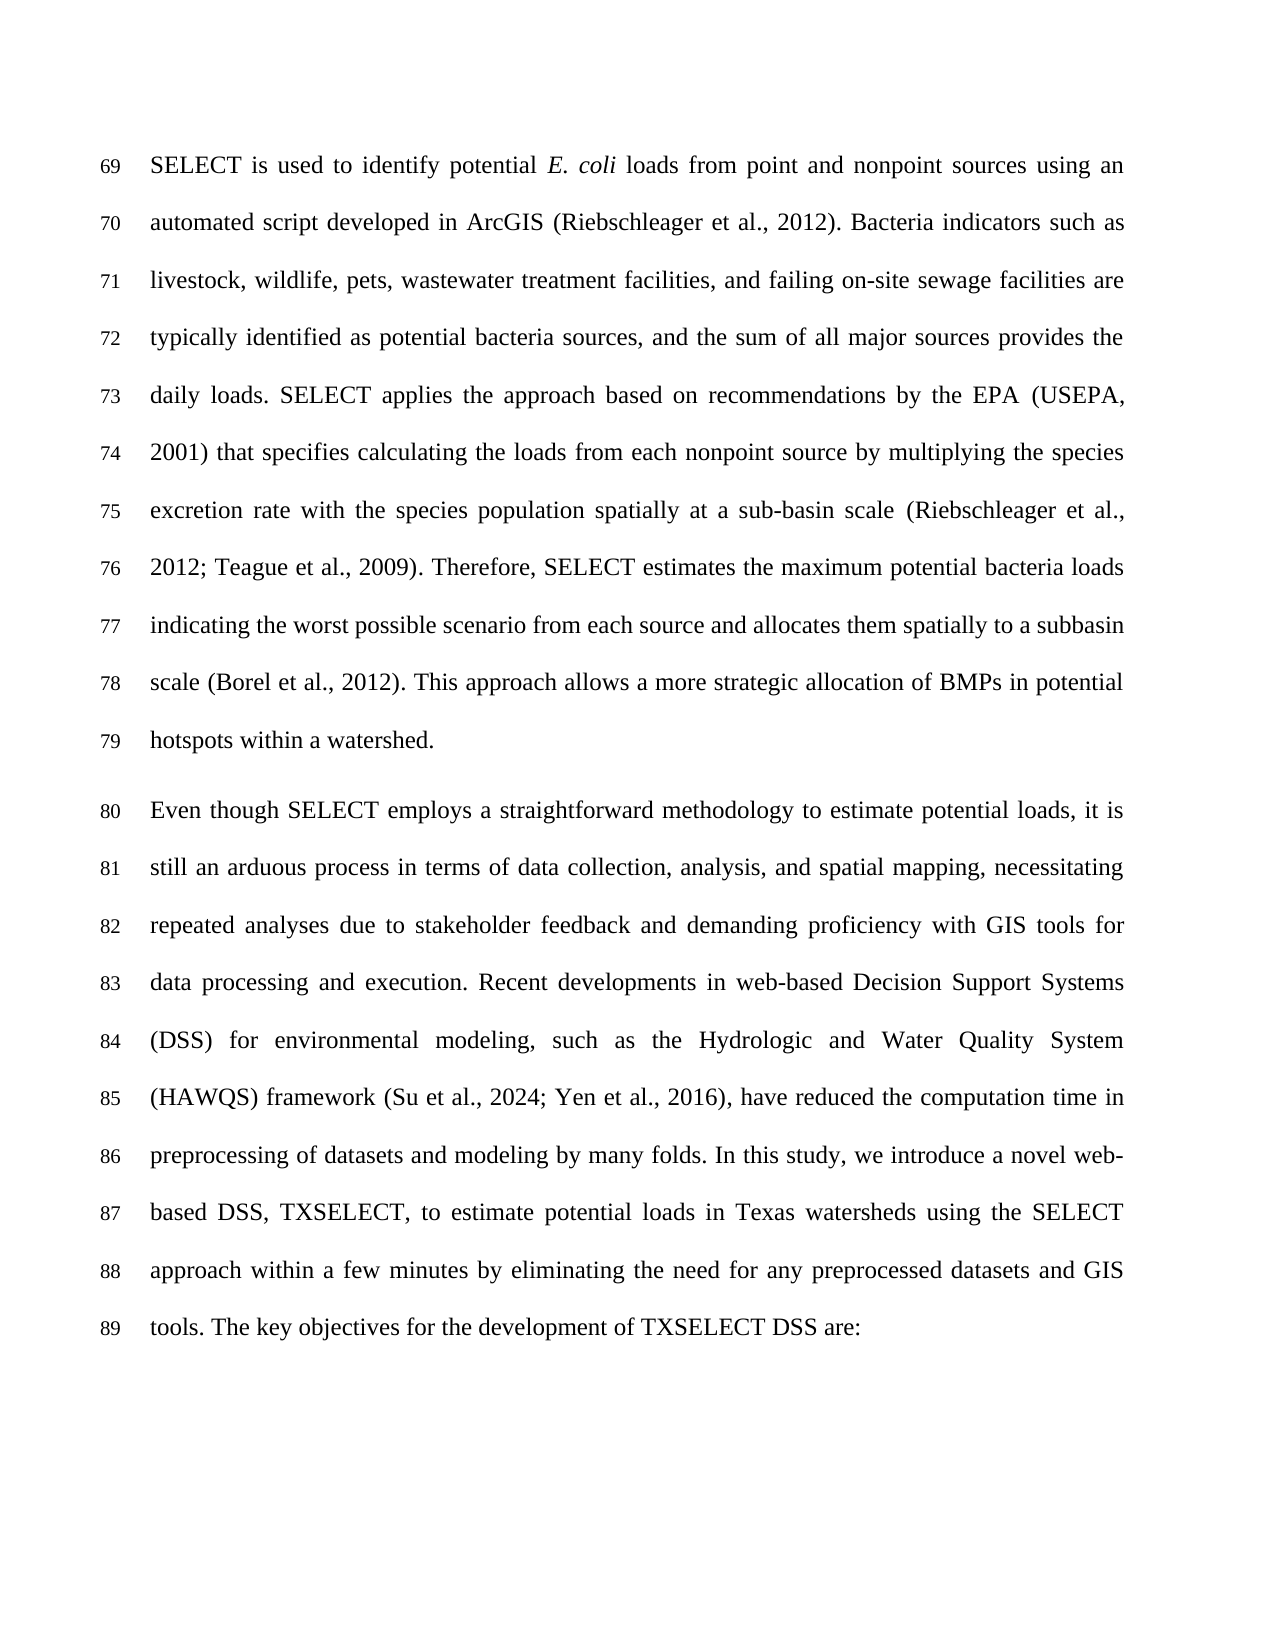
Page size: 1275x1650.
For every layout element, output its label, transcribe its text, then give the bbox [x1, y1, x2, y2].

text SELECT is used to identify potential E. coli loads from point and nonpoint sources using an automated script developed in ArcGIS (Riebschleager et al., 2012). Bacteria indicators such as livestock, wildlife, pets, wastewater treatment facilities, and failing on-site sewage facilities are typically identified as potential bacteria sources, and the sum of all major sources provides the daily loads. SELECT applies the approach based on recommendations by the EPA (USEPA, 2001) that specifies calculating the loads from each nonpoint source by multiplying the species excretion rate with the species population spatially at a sub-basin scale (Riebschleager et al., 2012; Teague et al., 2009). Therefore, SELECT estimates the maximum potential bacteria loads indicating the worst possible scenario from each source and allocates them spatially to a subbasin scale (Borel et al., 2012). This approach allows a more strategic allocation of BMPs in potential hotspots within a watershed. [150, 150, 1125, 754]
text Even though SELECT employs a straightforward methodology to estimate potential loads, it is still an arduous process in terms of data collection, analysis, and spatial mapping, necessitating repeated analyses due to stakeholder feedback and demanding proficiency with GIS tools for data processing and execution. Recent developments in web-based Decision Support Systems (DSS) for environmental modeling, such as the Hydrologic and Water Quality System (HAWQS) framework (Su et al., 2024; Yen et al., 2016), have reduced the computation time in preprocessing of datasets and modeling by many folds. In this study, we introduce a novel web-based DSS, TXSELECT, to estimate potential loads in Texas watersheds using the SELECT approach within a few minutes by eliminating the need for any preprocessed datasets and GIS tools. The key objectives for the development of TXSELECT DSS are: [150, 795, 1125, 1341]
